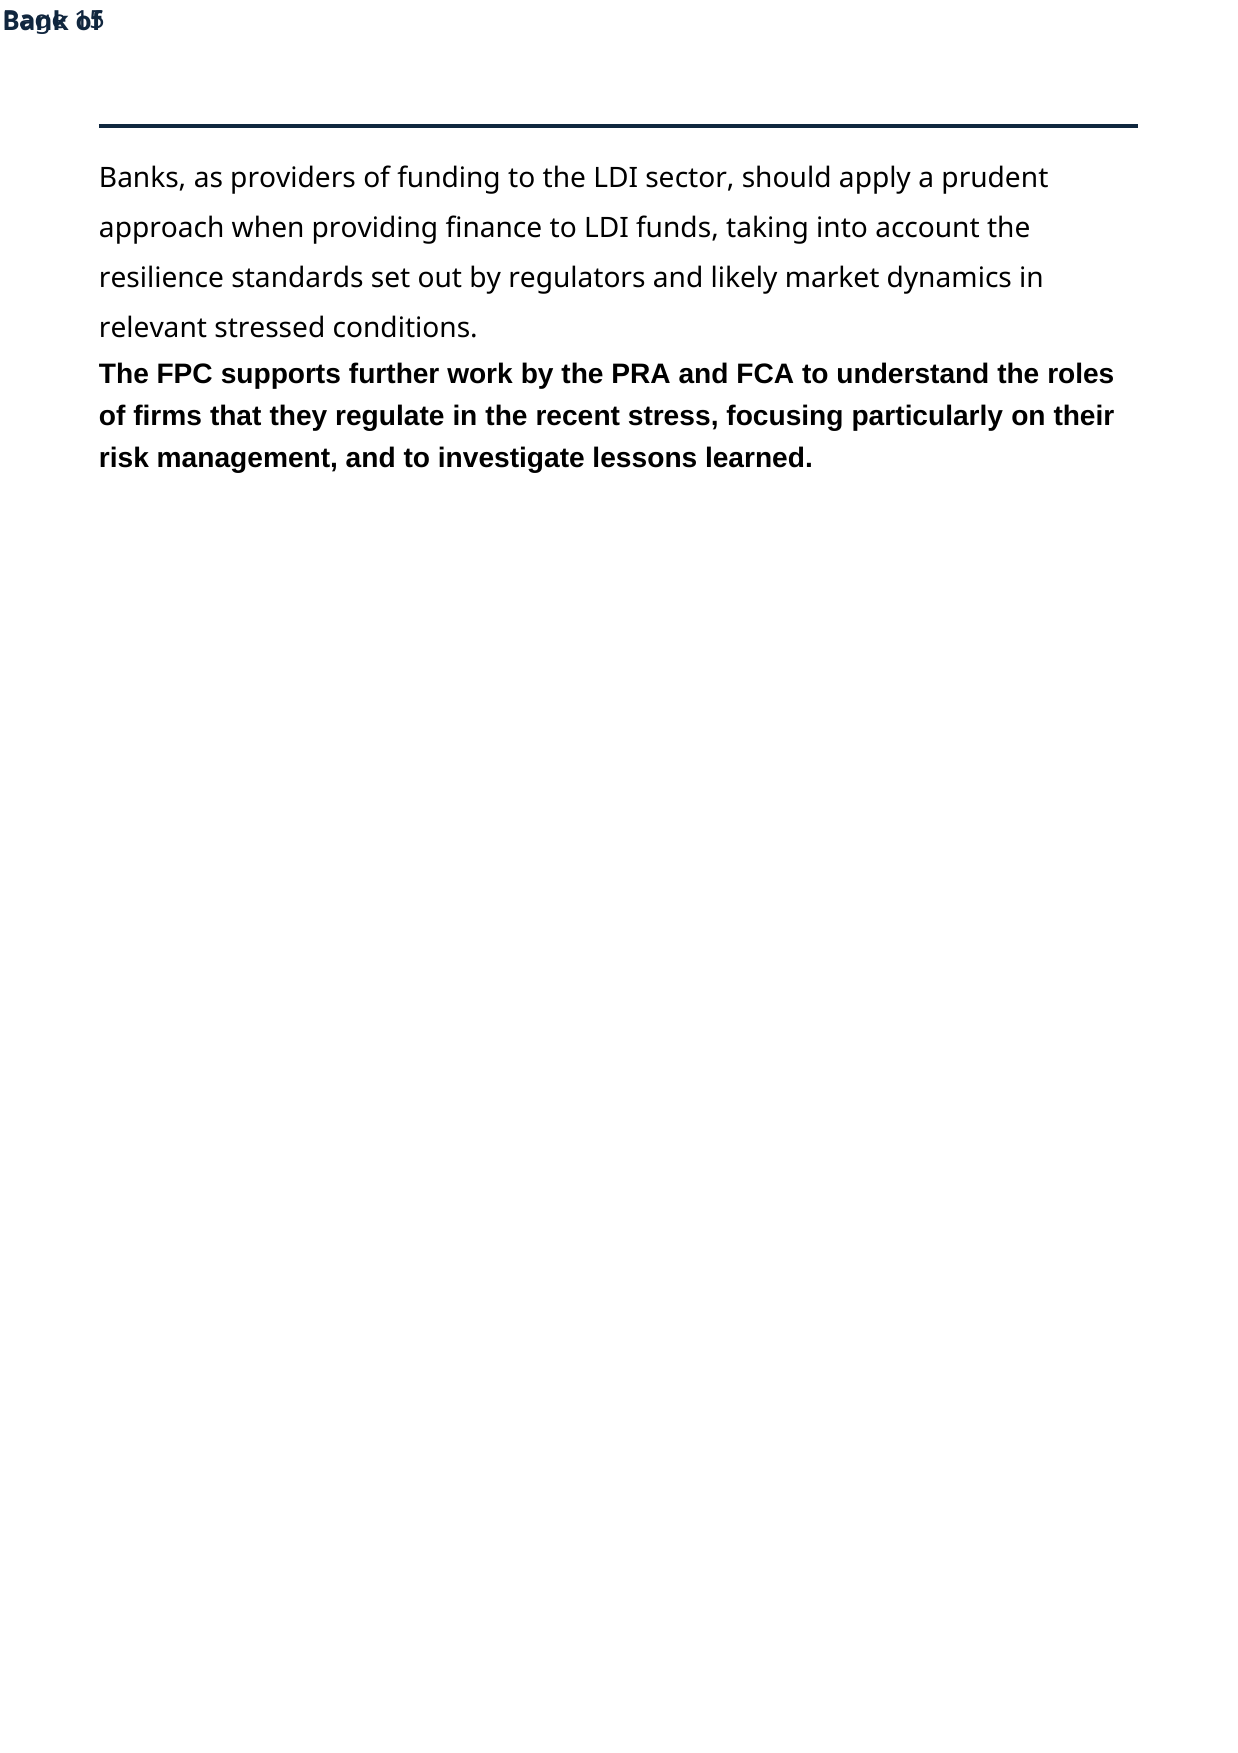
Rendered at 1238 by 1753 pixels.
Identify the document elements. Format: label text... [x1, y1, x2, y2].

text The FPC supports further work by the PRA and FCA to understand the roles of firms that they regulate in the recent stress, focusing particularly on their risk management, and to investigate lessons learned. [99, 357, 1115, 473]
text Banks, as providers of funding to the LDI sector, should apply a prudent approach when providing finance to LDI funds, taking into account the resilience standards set out by regulators and likely market dynamics in relevant stressed conditions. [99, 158, 1129, 346]
